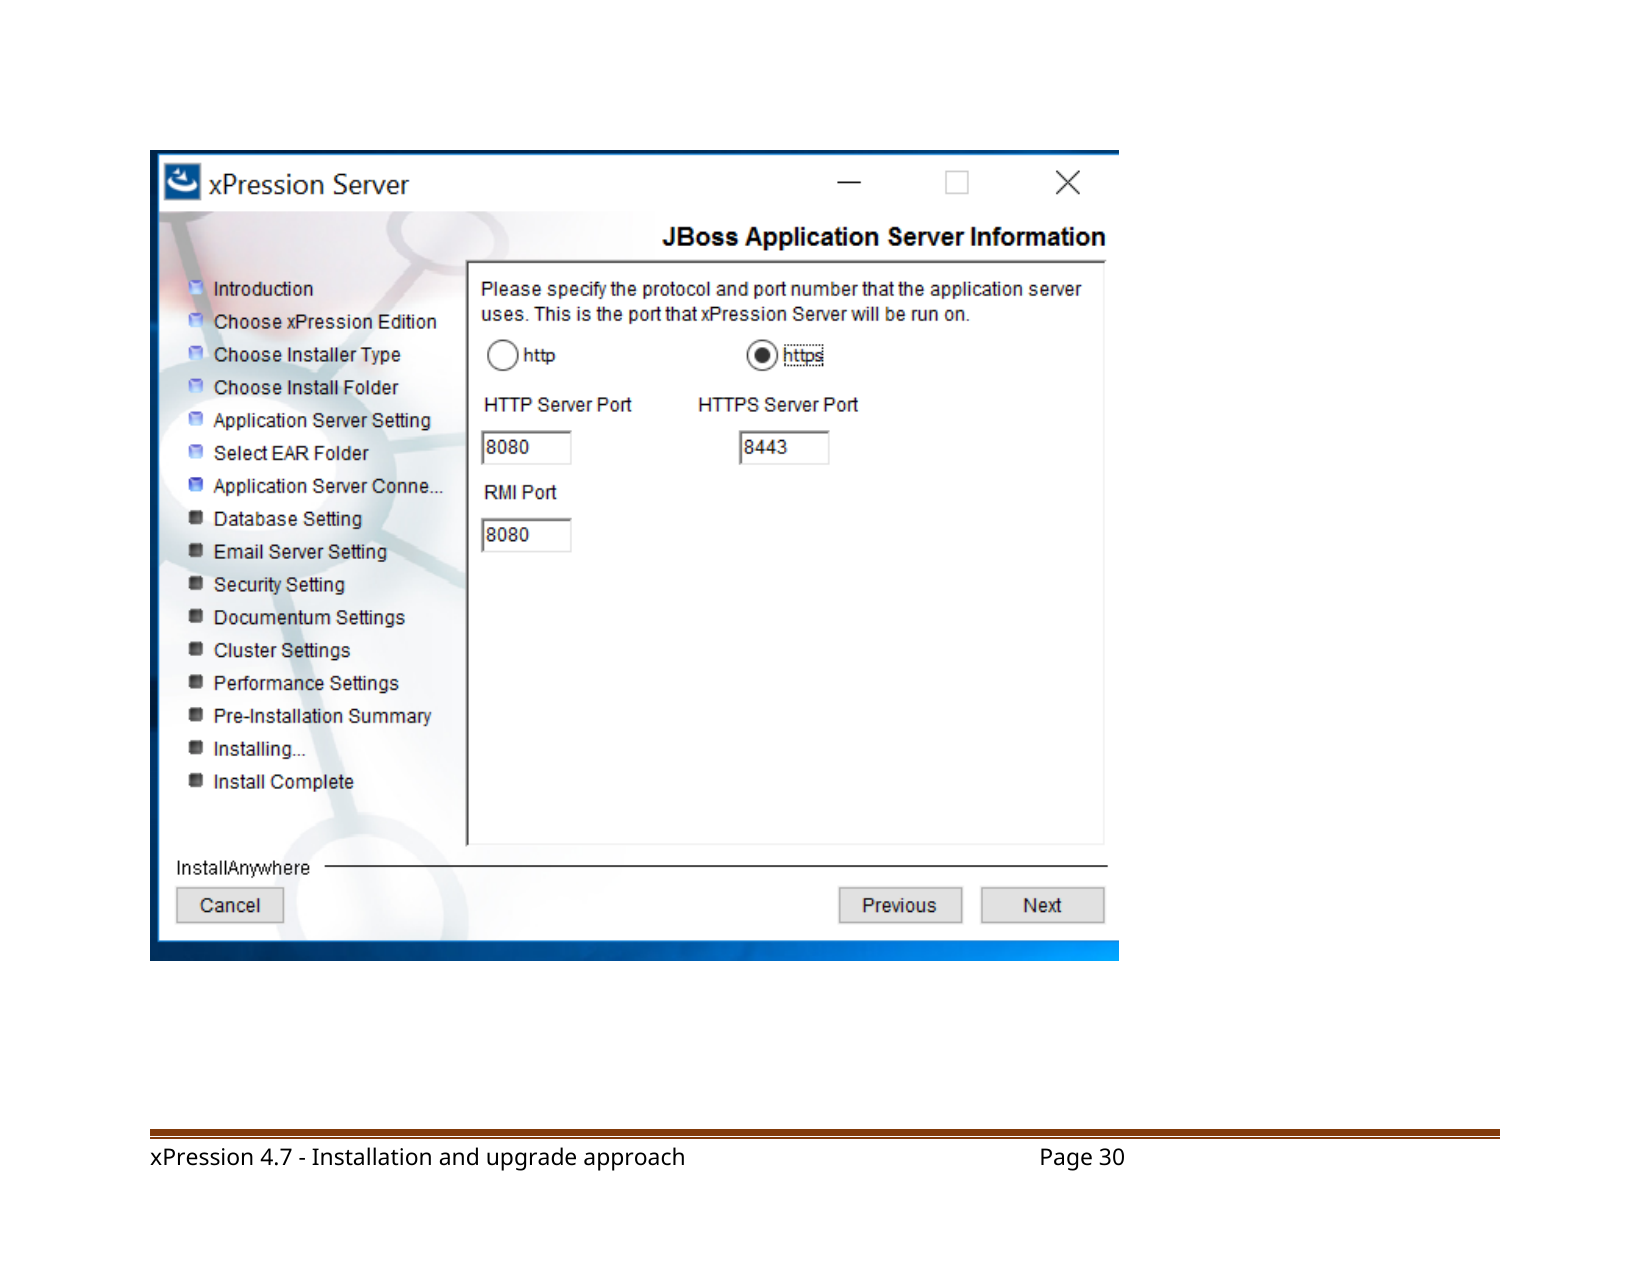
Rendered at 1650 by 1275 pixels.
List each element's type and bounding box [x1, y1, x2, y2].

picture [150, 150, 1119, 961]
